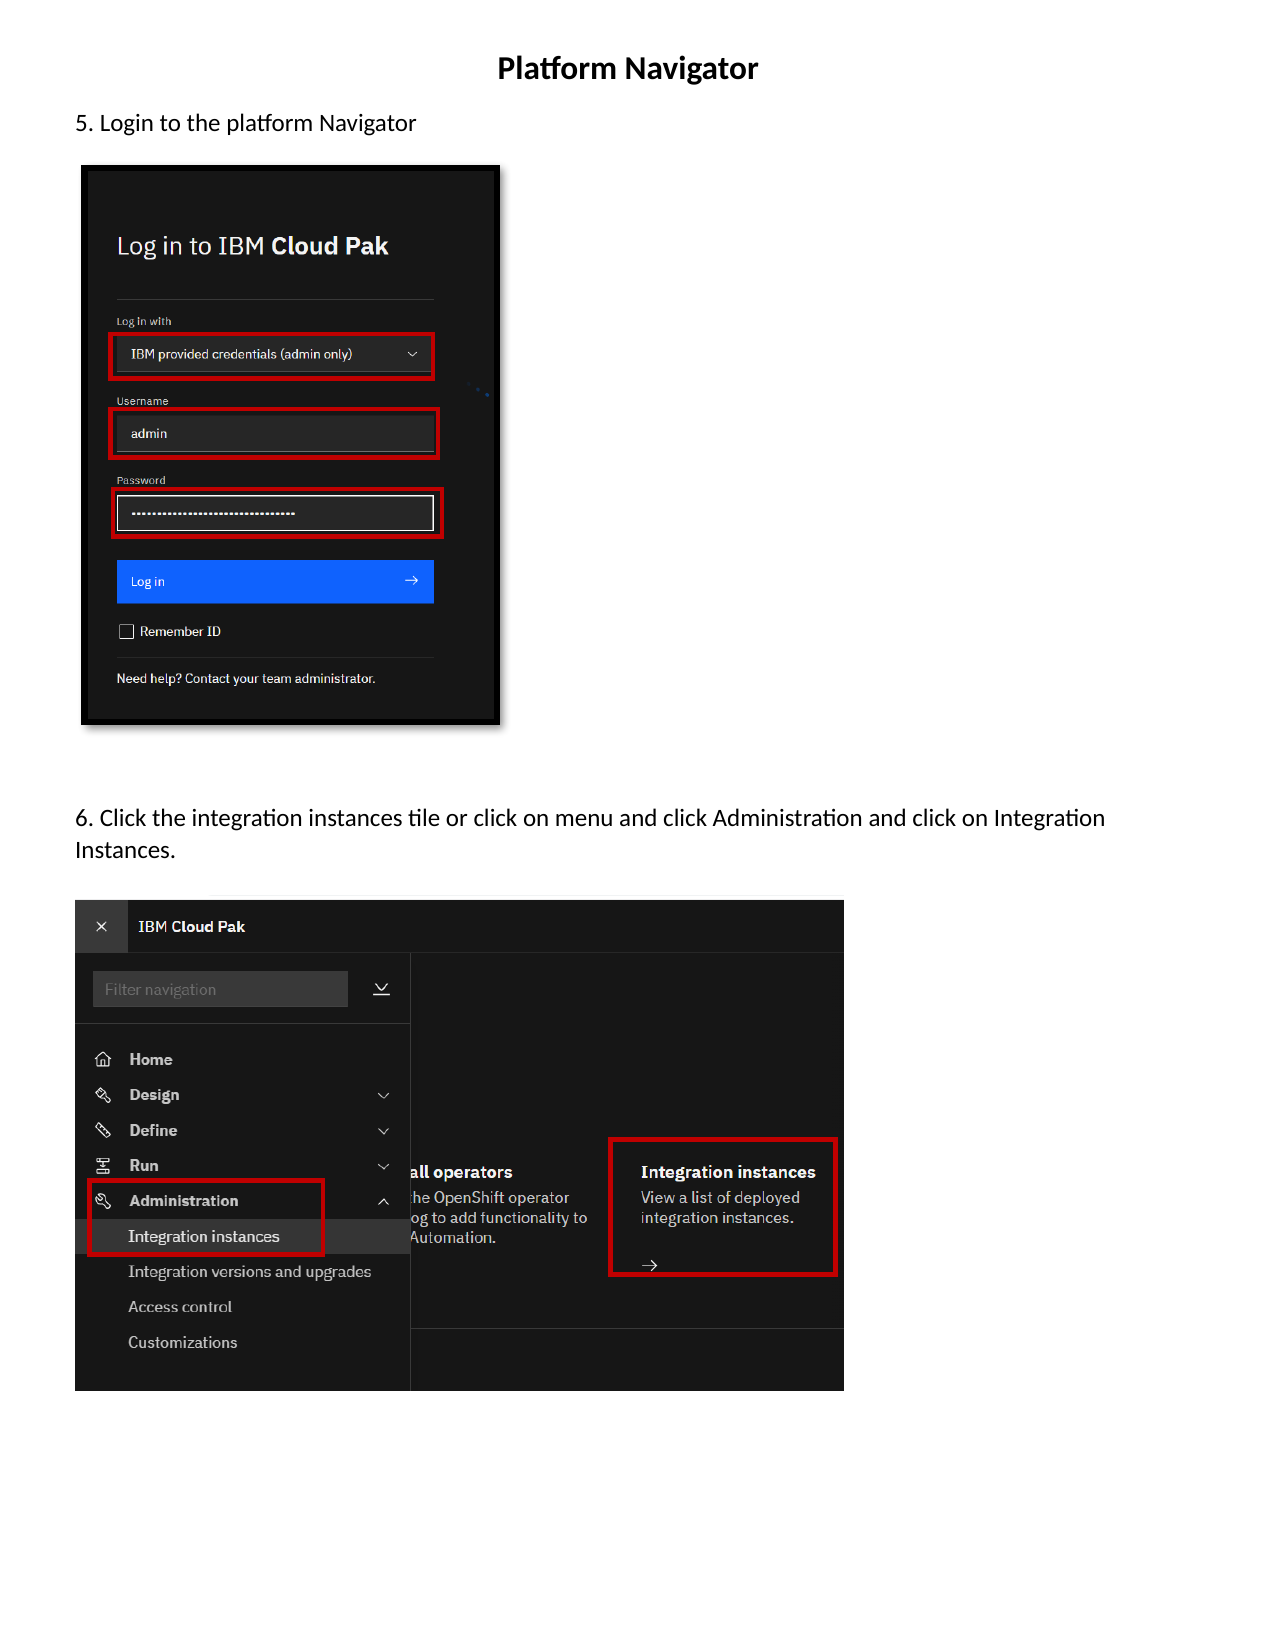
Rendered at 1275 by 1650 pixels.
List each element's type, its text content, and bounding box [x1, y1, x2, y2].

picture [75, 895, 844, 1391]
text Platform Navigator [75, 47, 1181, 88]
text 6. Click the integration instances tile or click on menu and click Administration and click on Integration Instances. [75, 802, 1181, 865]
text 5. Login to the platform Navigator [75, 107, 1181, 138]
picture [88, 171, 494, 719]
